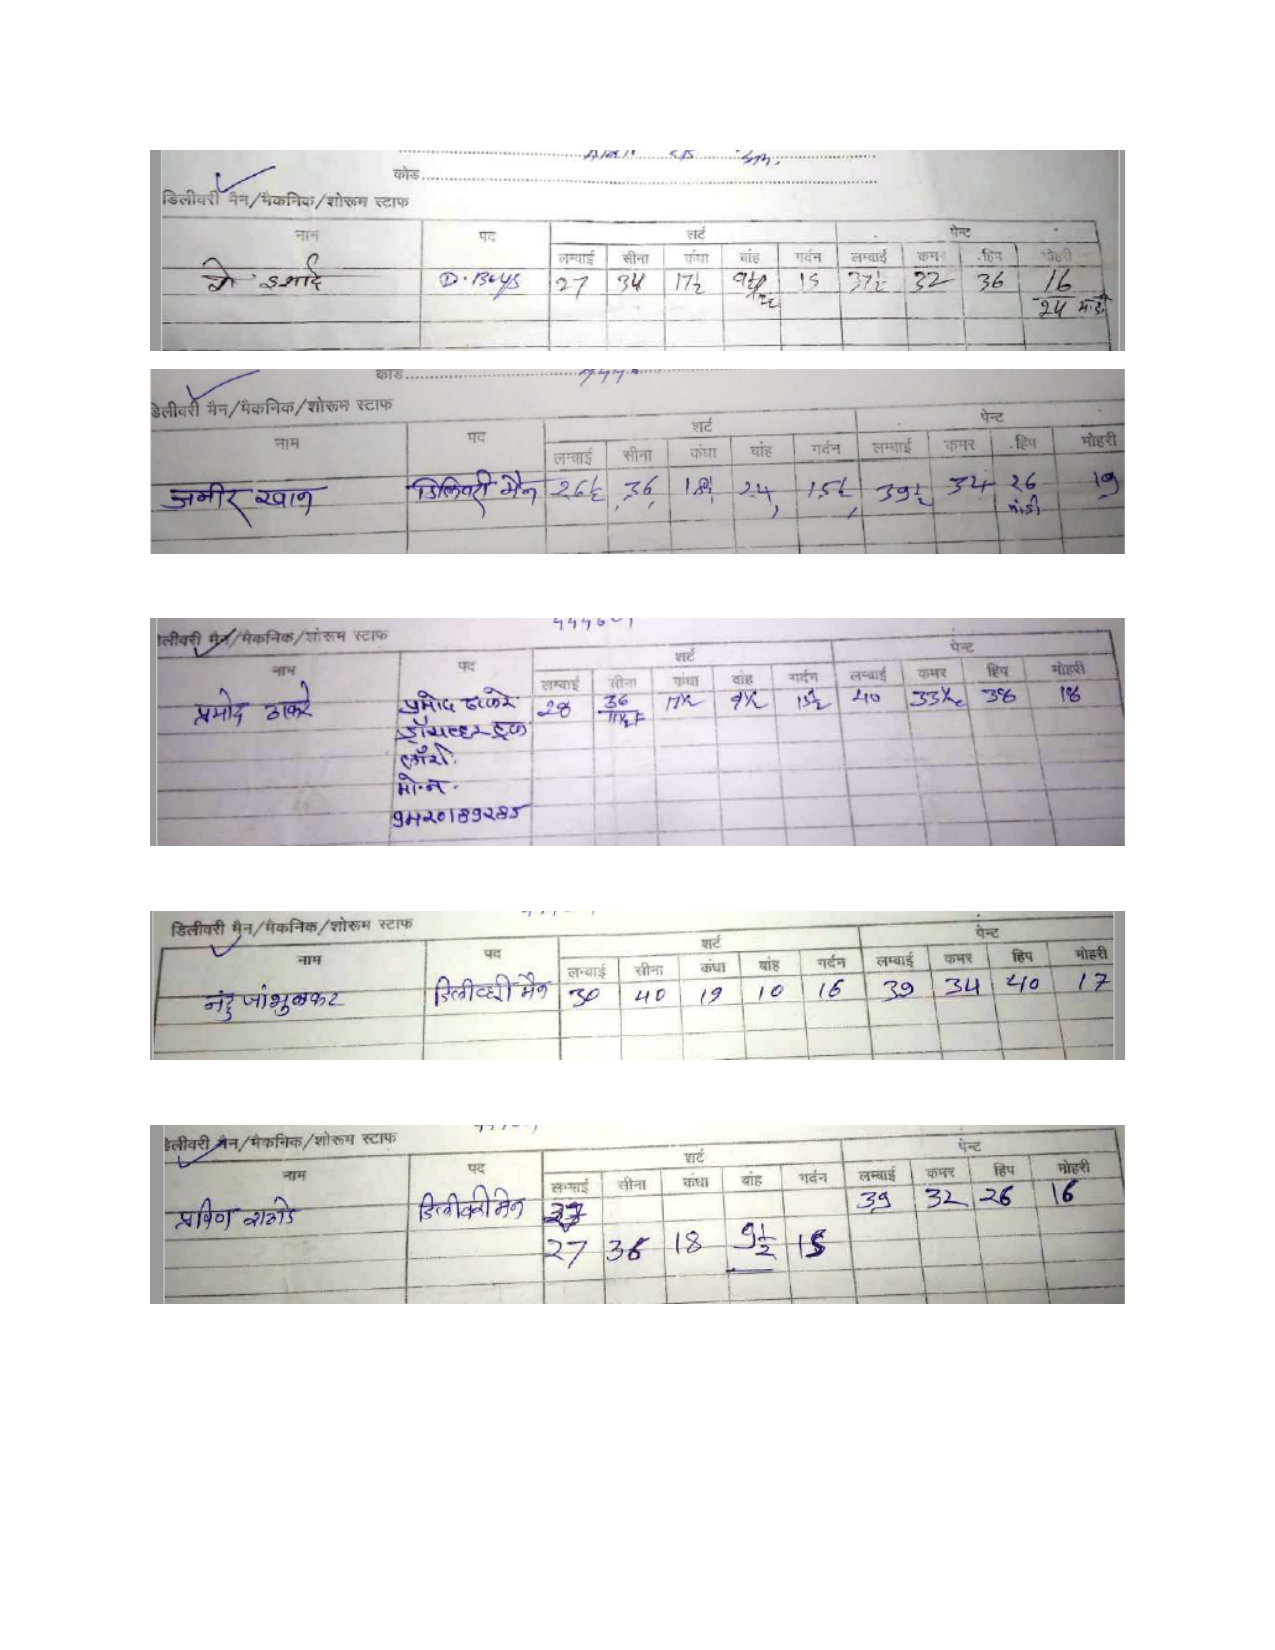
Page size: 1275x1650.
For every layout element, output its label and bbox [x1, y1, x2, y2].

picture [150, 911, 1125, 1060]
picture [150, 150, 1125, 351]
picture [150, 369, 1125, 554]
picture [150, 1125, 1125, 1304]
picture [150, 618, 1125, 846]
